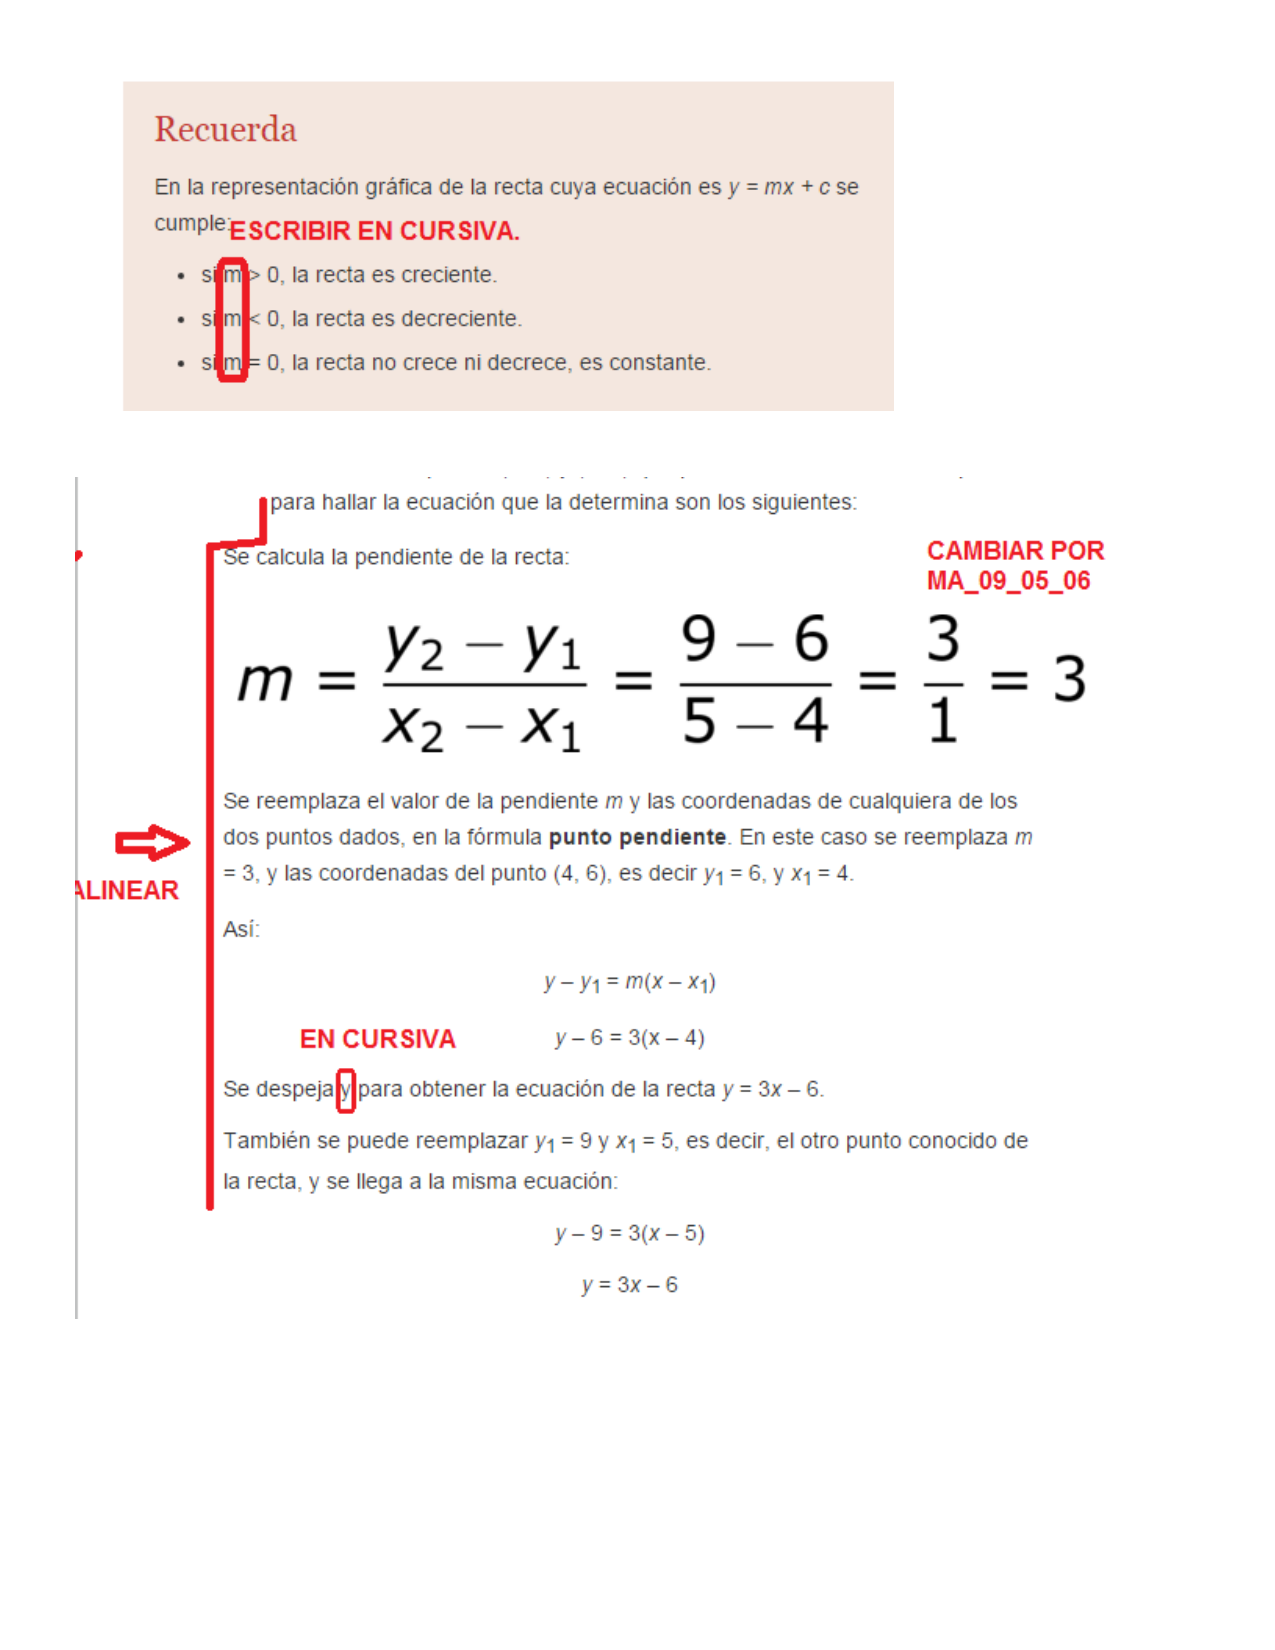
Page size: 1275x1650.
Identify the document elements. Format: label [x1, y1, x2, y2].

picture [75, 75, 894, 411]
picture [75, 477, 1114, 1319]
